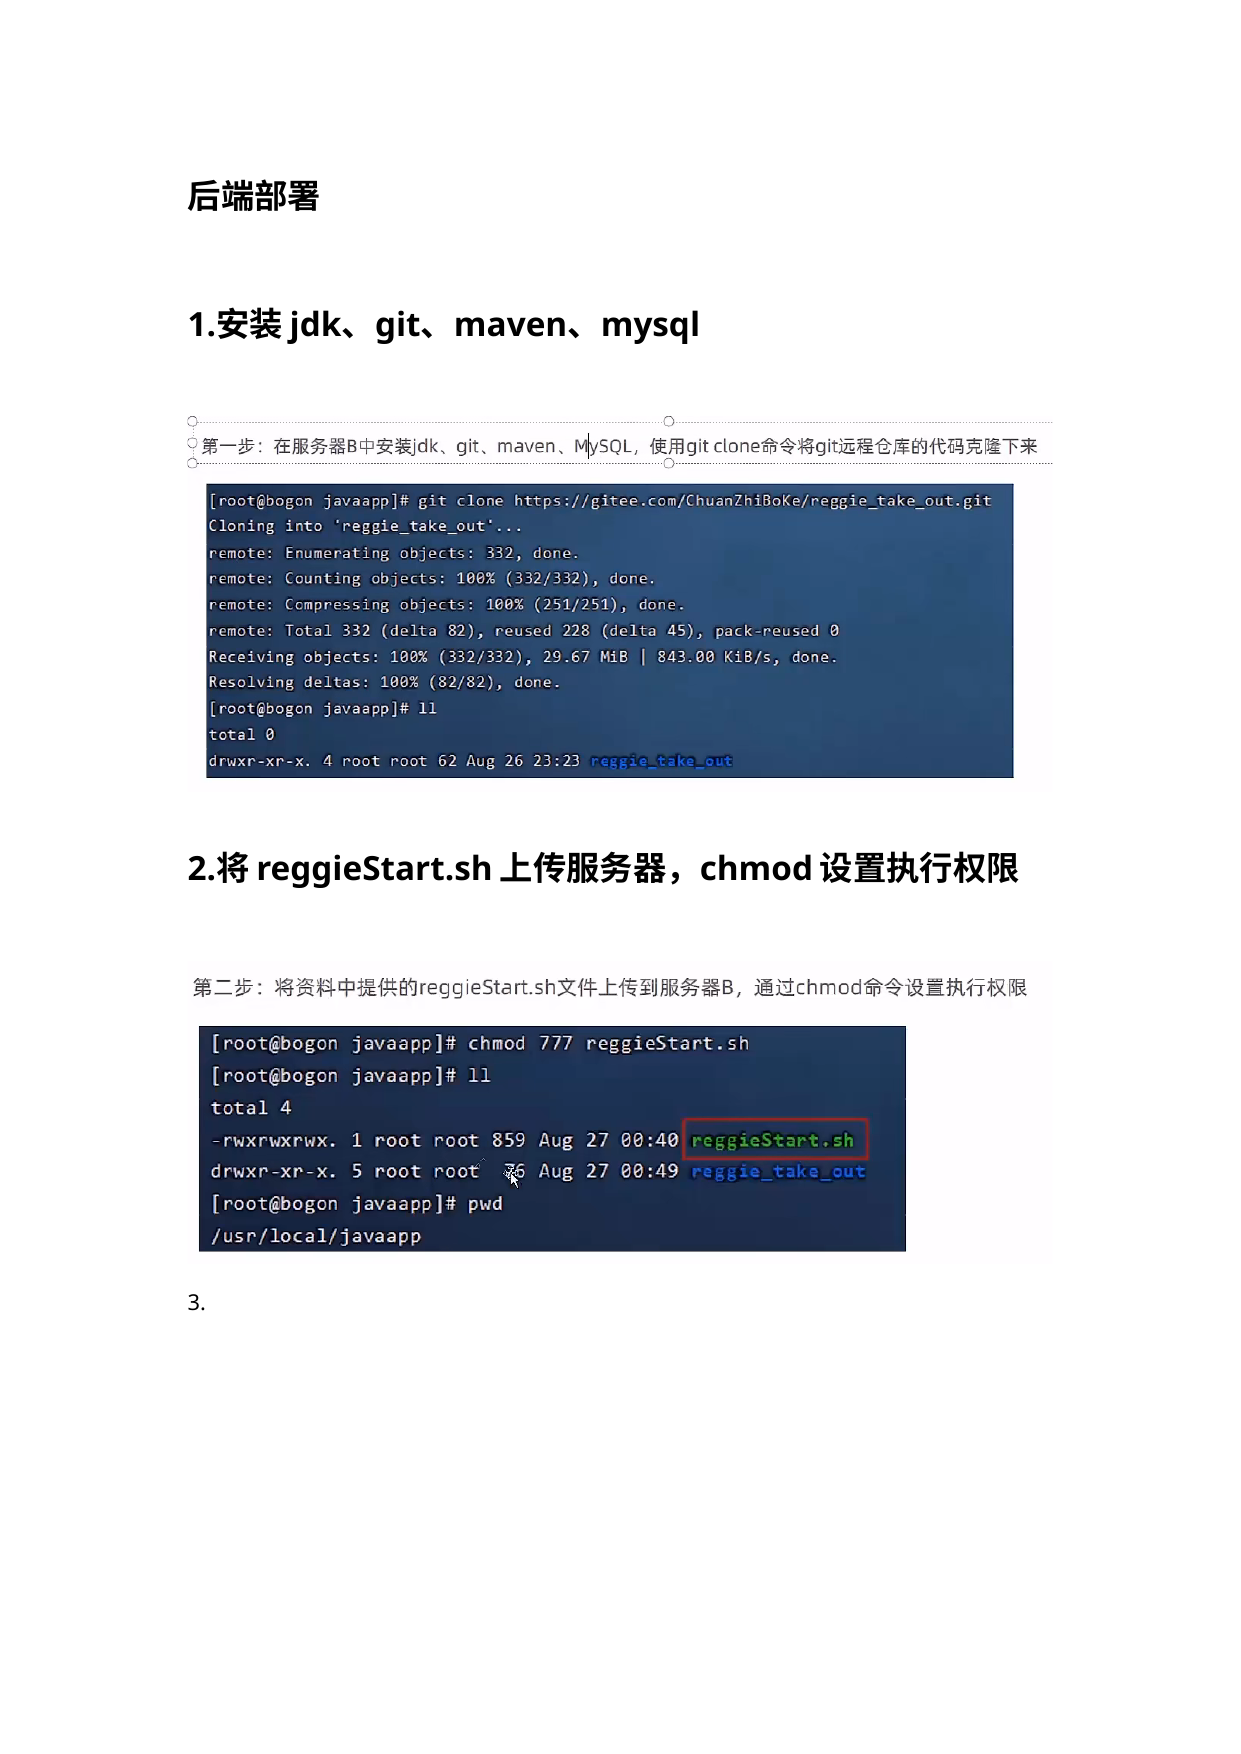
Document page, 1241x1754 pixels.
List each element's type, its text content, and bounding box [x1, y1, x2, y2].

picture [187, 961, 1053, 1264]
text 3. [187, 1286, 1053, 1318]
subtitle 后端部署 [187, 162, 1053, 227]
picture [187, 416, 1053, 792]
subtitle 1.安装jdk、git、maven、mysql [187, 289, 1053, 354]
subtitle 2.将reggieStart.sh上传服务器，chmod设置执行权限 [187, 834, 1053, 899]
